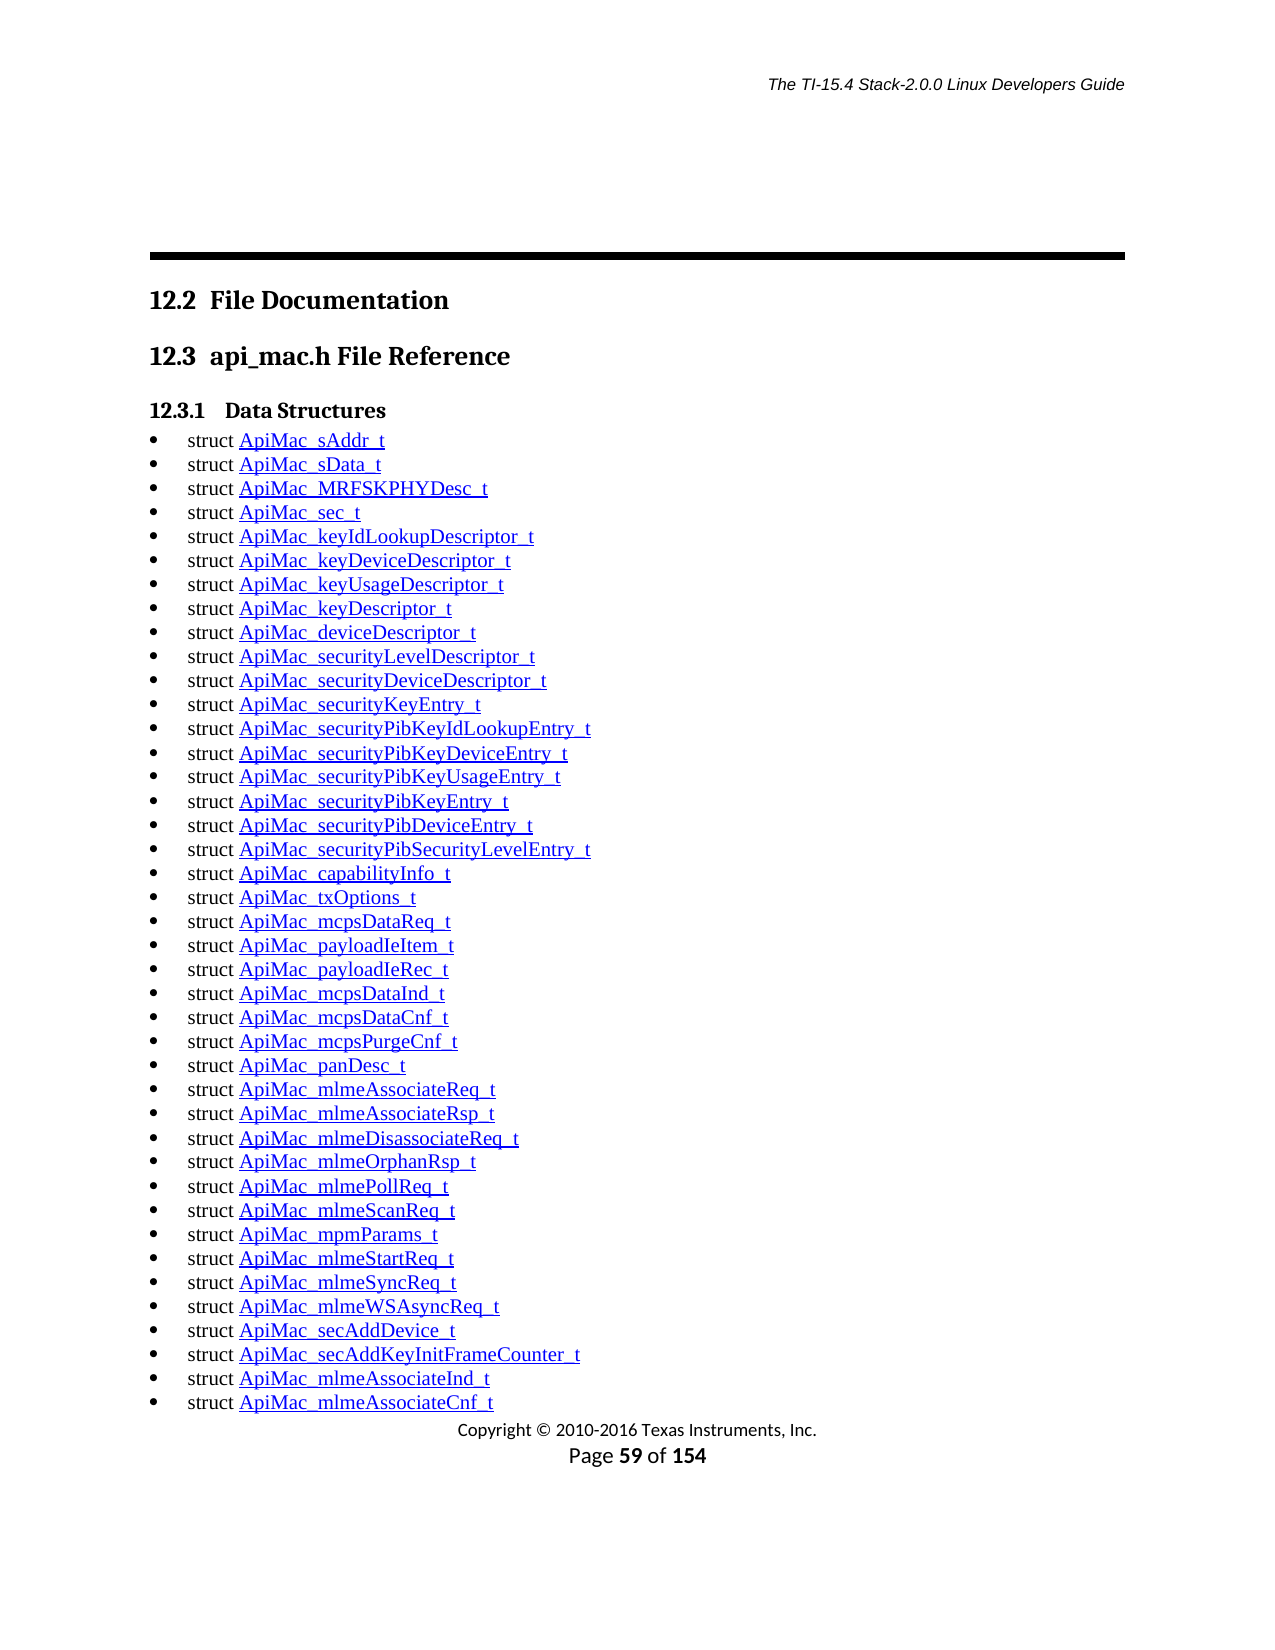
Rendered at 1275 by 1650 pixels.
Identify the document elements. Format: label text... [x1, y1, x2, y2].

list struct ApiMac_keyUsageDescriptor_t [150, 572, 1125, 596]
list struct ApiMac_securityPibKeyEntry_t [150, 788, 1125, 813]
list struct ApiMac_mcpsDataCnf_t [150, 1005, 1125, 1029]
list struct ApiMac_capabilityInfo_t [150, 861, 1125, 885]
list struct ApiMac_txOptions_t [150, 885, 1125, 909]
list struct ApiMac_keyDescriptor_t [150, 596, 1125, 620]
subtitle File Documentation [150, 285, 1125, 316]
list struct ApiMac_securityPibSecurityLevelEntry_t [150, 837, 1125, 861]
list struct ApiMac_mlmeSyncReq_t [150, 1270, 1125, 1294]
list struct ApiMac_mlmeAssociateRsp_t [150, 1101, 1125, 1125]
list struct ApiMac_secAddKeyInitFrameCounter_t [150, 1342, 1125, 1366]
list struct ApiMac_mlmeWSAsyncReq_t [150, 1294, 1125, 1318]
list struct ApiMac_sAddr_t [150, 428, 1125, 452]
list struct ApiMac_securityPibKeyDeviceEntry_t [150, 740, 1125, 764]
list struct ApiMac_payloadIeRec_t [150, 957, 1125, 981]
subtitle Data Structures [150, 398, 1125, 424]
list struct ApiMac_securityDeviceDescriptor_t [150, 668, 1125, 692]
list struct ApiMac_securityLevelDescriptor_t [150, 644, 1125, 668]
list struct ApiMac_sData_t [150, 452, 1125, 476]
list struct ApiMac_mlmeAssociateReq_t [150, 1077, 1125, 1101]
list struct ApiMac_mlmePollReq_t [150, 1173, 1125, 1198]
list struct ApiMac_mlmeScanReq_t [150, 1198, 1125, 1222]
list struct ApiMac_payloadIeItem_t [150, 933, 1125, 957]
list struct ApiMac_mlmeAssociateCnf_t [150, 1390, 1125, 1414]
list struct ApiMac_keyIdLookupDescriptor_t [150, 524, 1125, 548]
list struct ApiMac_secAddDevice_t [150, 1318, 1125, 1342]
list struct ApiMac_mcpsDataInd_t [150, 981, 1125, 1005]
list struct ApiMac_keyDeviceDescriptor_t [150, 548, 1125, 572]
list struct ApiMac_sec_t [150, 500, 1125, 524]
list struct ApiMac_MRFSKPHYDesc_t [150, 476, 1125, 500]
subtitle api_mac.h File Reference [150, 341, 1125, 372]
list struct ApiMac_mcpsPurgeCnf_t [150, 1029, 1125, 1053]
list struct ApiMac_mlmeStartReq_t [150, 1246, 1125, 1270]
list struct ApiMac_securityPibKeyIdLookupEntry_t [150, 716, 1125, 740]
list struct ApiMac_mcpsDataReq_t [150, 909, 1125, 933]
list struct ApiMac_mlmeOrphanRsp_t [150, 1149, 1125, 1173]
list struct ApiMac_securityPibKeyUsageEntry_t [150, 764, 1125, 788]
list struct ApiMac_mlmeDisassociateReq_t [150, 1125, 1125, 1149]
list struct ApiMac_mlmeAssociateInd_t [150, 1366, 1125, 1390]
list struct ApiMac_mpmParams_t [150, 1222, 1125, 1246]
list struct ApiMac_panDesc_t [150, 1053, 1125, 1077]
list struct ApiMac_securityPibDeviceEntry_t [150, 813, 1125, 837]
list struct ApiMac_securityKeyEntry_t [150, 692, 1125, 716]
list struct ApiMac_deviceDescriptor_t [150, 620, 1125, 644]
